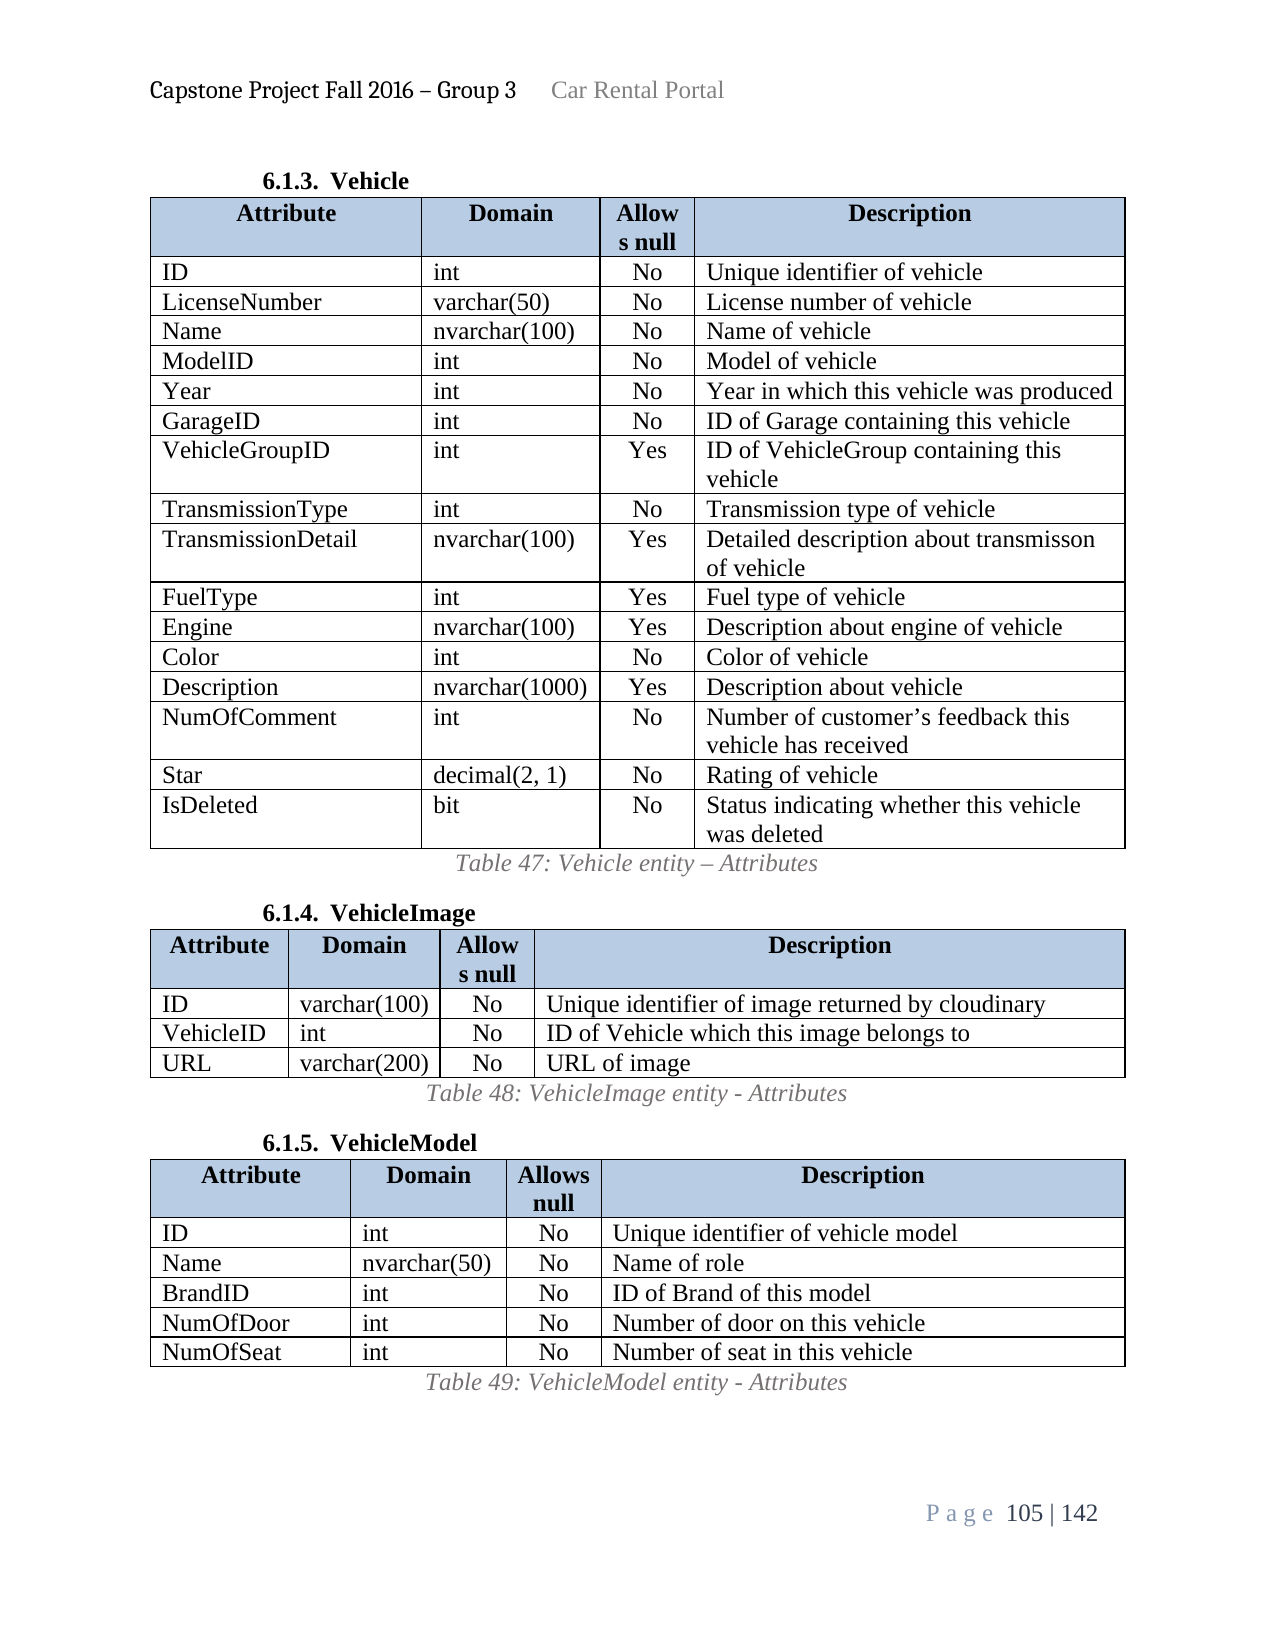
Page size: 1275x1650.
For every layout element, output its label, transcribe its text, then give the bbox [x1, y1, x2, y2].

table_cell No [601, 316, 694, 345]
table_cell Description [151, 672, 421, 701]
table_cell int [422, 376, 599, 405]
table_cell Transmission type of vehicle [695, 494, 1124, 523]
table_cell int [351, 1308, 506, 1336]
table_cell ID of Garage containing this vehicle [695, 406, 1124, 434]
table_cell int [422, 346, 599, 375]
table_cell No [601, 702, 694, 759]
table_cell int [422, 406, 599, 434]
subtitle VehicleModel [262, 1128, 1125, 1156]
table_cell GarageID [151, 406, 421, 434]
table_cell nvarchar(100) [422, 316, 599, 345]
table_cell FuelType [151, 583, 421, 611]
table_cell Yes [601, 436, 694, 493]
subtitle VehicleImage [262, 898, 1125, 927]
table_cell ModelID [151, 346, 421, 375]
table_header Attribute [151, 930, 288, 988]
table_cell License number of vehicle [695, 287, 1124, 315]
table_cell Star [151, 760, 421, 789]
table_cell Unique identifier of vehicle [695, 257, 1124, 286]
table_cell int [422, 642, 599, 671]
table_header Domain [422, 198, 599, 256]
table_cell Name of vehicle [695, 316, 1124, 345]
table_cell int [422, 494, 599, 523]
table_cell Year in which this vehicle was produced [695, 376, 1124, 405]
table_cell Year [151, 376, 421, 405]
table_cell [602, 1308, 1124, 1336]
table_cell BrandID [151, 1278, 350, 1307]
table_cell URL of image [535, 1048, 1124, 1077]
table_cell nvarchar(100) [422, 612, 599, 641]
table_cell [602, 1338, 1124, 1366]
table_cell nvarchar(1000) [422, 672, 599, 701]
table_cell varchar(200) [289, 1048, 439, 1077]
table_cell Unique identifier of image returned by cloudinary [535, 989, 1124, 1017]
subtitle Vehicle [262, 166, 1125, 195]
table_cell nvarchar(100) [422, 524, 599, 581]
table_cell TransmissionType [151, 494, 421, 523]
table_cell ID [151, 1218, 350, 1247]
table_cell Description about vehicle [695, 672, 1124, 701]
table_header Allows null [507, 1160, 601, 1217]
table_cell ID [151, 257, 421, 286]
table_cell Description about engine of vehicle [695, 612, 1124, 641]
table_cell No [507, 1248, 601, 1277]
table_cell int [351, 1218, 506, 1247]
table_cell No [441, 1019, 534, 1047]
table_cell No [441, 989, 534, 1017]
table_header Description [535, 930, 1124, 988]
table_cell Yes [601, 612, 694, 641]
table_header Description [602, 1160, 1124, 1217]
table_cell No [601, 257, 694, 286]
table_cell IsDeleted [151, 790, 421, 847]
table_cell ID of Vehicle which this image belongs to [535, 1019, 1124, 1047]
table_cell nvarchar(50) [351, 1248, 506, 1277]
table_cell ID of VehicleGroup containing this vehicle [695, 436, 1124, 493]
table_cell Detailed description about transmisson of vehicle [695, 524, 1124, 581]
table_cell No [601, 494, 694, 523]
table_cell int [422, 257, 599, 286]
table_cell No [601, 406, 694, 434]
table_cell Color of vehicle [695, 642, 1124, 671]
table_cell VehicleID [151, 1019, 288, 1047]
table_cell int [351, 1278, 506, 1307]
table_cell Name [151, 316, 421, 345]
table_header Allows null [441, 930, 534, 988]
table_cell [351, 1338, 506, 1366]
table_cell ID [151, 989, 288, 1017]
table_cell No [601, 790, 694, 847]
table_header Attribute [151, 198, 421, 256]
table_cell Fuel type of vehicle [695, 583, 1124, 611]
table_header Attribute [151, 1160, 350, 1217]
table_cell Name [151, 1248, 350, 1277]
table_cell No [601, 376, 694, 405]
table_header Description [695, 198, 1124, 256]
table_cell Unique identifier of vehicle model [602, 1218, 1124, 1247]
table_cell Rating of vehicle [695, 760, 1124, 789]
table_cell bit [422, 790, 599, 847]
table_cell Yes [601, 583, 694, 611]
table_cell No [601, 287, 694, 315]
table_cell int [422, 436, 599, 493]
table_cell Number of customer’s feedback this vehicle has received [695, 702, 1124, 759]
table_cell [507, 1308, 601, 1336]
table_cell ID of Brand of this model [602, 1278, 1124, 1307]
table_cell Engine [151, 612, 421, 641]
table_cell Color [151, 642, 421, 671]
table_cell Yes [601, 524, 694, 581]
table_cell Yes [601, 672, 694, 701]
table_cell decimal(2, 1) [422, 760, 599, 789]
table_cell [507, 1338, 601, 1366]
table_cell No [441, 1048, 534, 1077]
table_cell LicenseNumber [151, 287, 421, 315]
table_cell VehicleGroupID [151, 436, 421, 493]
table_cell NumOfComment [151, 702, 421, 759]
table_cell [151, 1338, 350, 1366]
table_cell TransmissionDetail [151, 524, 421, 581]
table_cell int [422, 583, 599, 611]
table_header Domain [351, 1160, 506, 1217]
table_header Allows null [601, 198, 694, 256]
table_cell varchar(100) [289, 989, 439, 1017]
table_cell No [507, 1218, 601, 1247]
table_cell URL [151, 1048, 288, 1077]
table_header Domain [289, 930, 439, 988]
table_cell No [601, 346, 694, 375]
table_cell No [507, 1278, 601, 1307]
table_cell No [601, 760, 694, 789]
table_cell Status indicating whether this vehicle was deleted [695, 790, 1124, 847]
table_cell int [289, 1019, 439, 1047]
table_cell varchar(50) [422, 287, 599, 315]
table_cell NumOfDoor [151, 1308, 350, 1336]
table_cell Name of role [602, 1248, 1124, 1277]
table_cell int [422, 702, 599, 759]
table_cell Model of vehicle [695, 346, 1124, 375]
table_cell No [601, 642, 694, 671]
